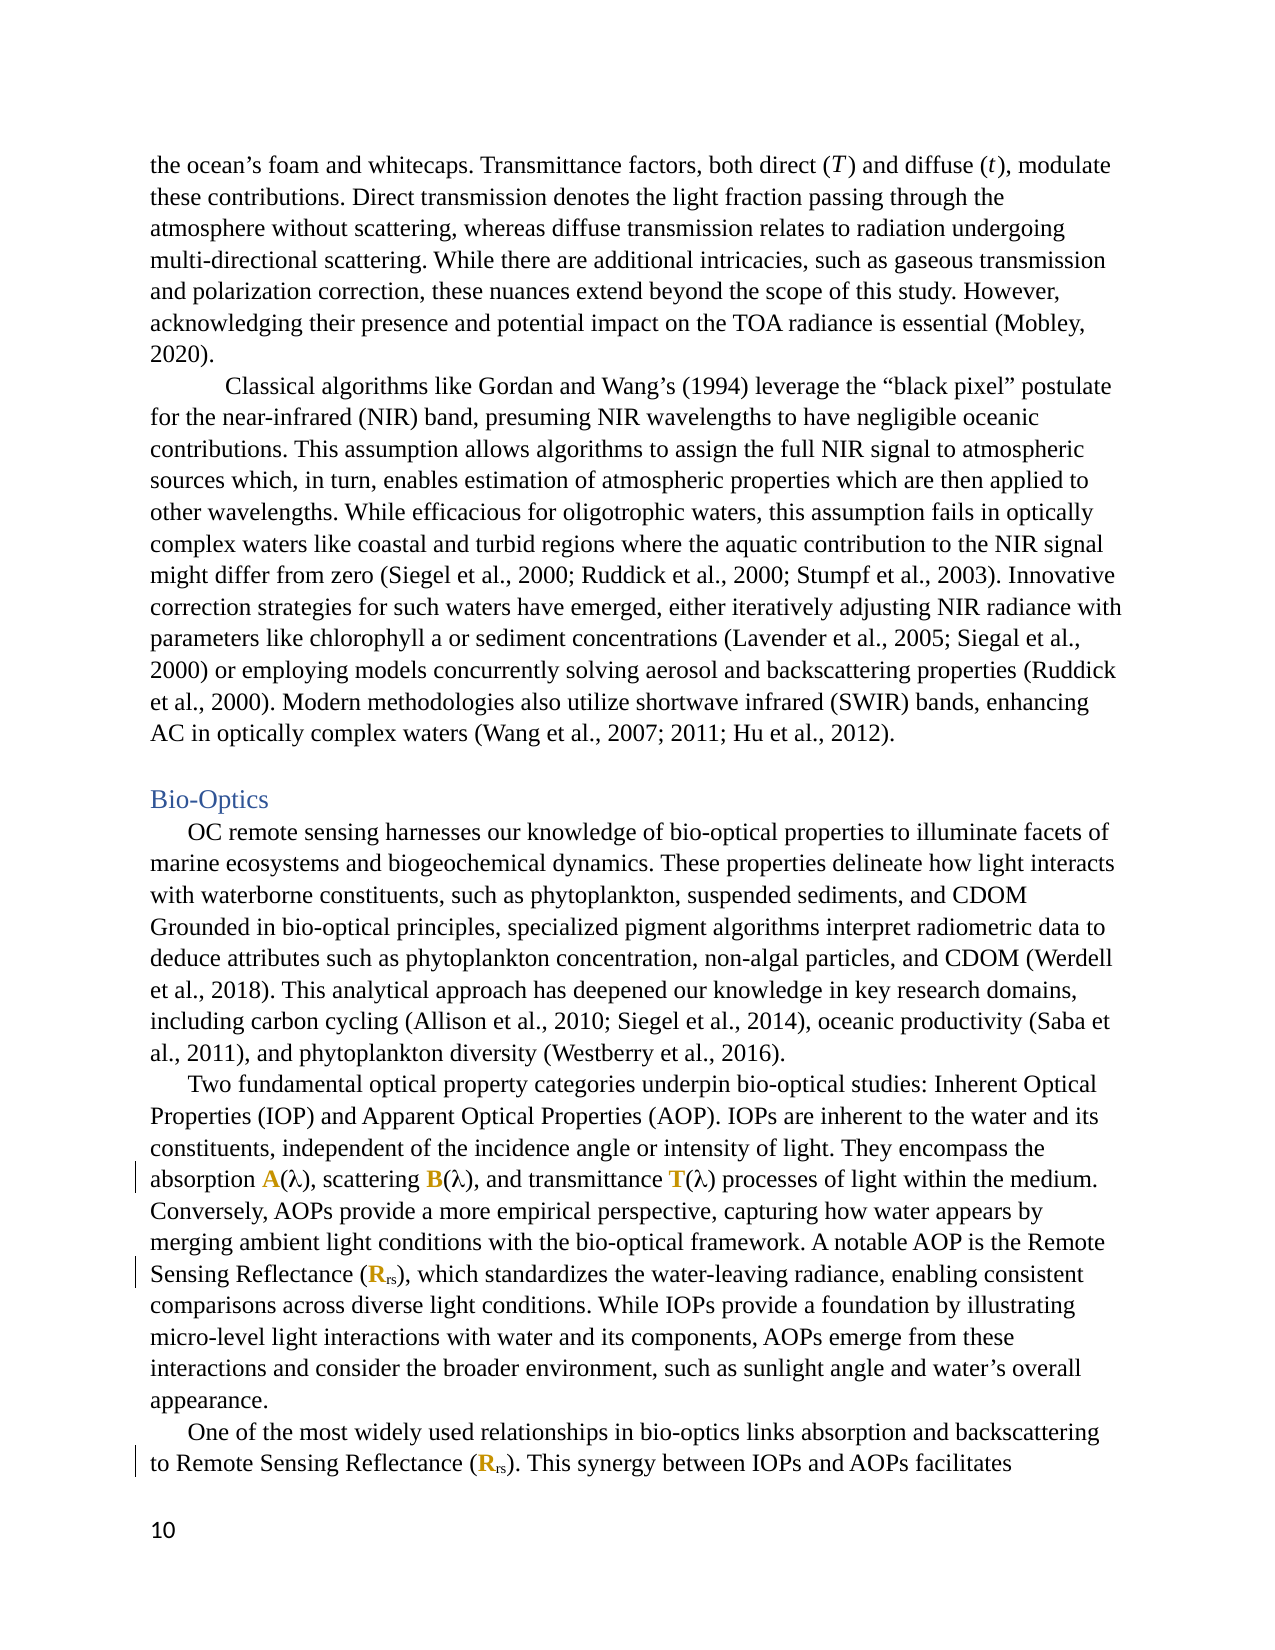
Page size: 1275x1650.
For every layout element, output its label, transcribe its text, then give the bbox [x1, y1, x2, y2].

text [150, 150, 1125, 368]
text Classical algorithms like Gordan and Wang’s (1994) leverage the “black pixel” postulate for the near-infrared (NIR) band, presuming NIR wavelengths to have negligible oceanic contributions. This assumption allows algorithms to assign the full NIR signal to atmospheric sources which, in turn, enables estimation of atmospheric properties which are then applied to other wavelengths. While efficacious for oligotrophic waters, this assumption fails in optically complex waters like coastal and turbid regions where the aquatic contribution to the NIR signal might differ from zero (Siegel et al., 2000; Ruddick et al., 2000; Stumpf et al., 2003). Innovative correction strategies for such waters have emerged, either iteratively adjusting NIR radiance with parameters like chlorophyll a or sediment concentrations (Lavender et al., 2005; Siegal et al., 2000) or employing models concurrently solving aerosol and backscattering properties (Ruddick et al., 2000). Modern methodologies also utilize shortwave infrared (SWIR) bands, enhancing AC in optically complex waters (Wang et al., 2007; 2011; Hu et al., 2012). [150, 371, 1125, 747]
text Two fundamental optical property categories underpin bio-optical studies: Inherent Optical Properties (IOP) and Apparent Optical Properties (AOP). IOPs are inherent to the water and its constituents, independent of the incidence angle or intensity of light. They encompass the absorption A(), scattering B(), and transmittance T() processes of light within the medium. Conversely, AOPs provide a more empirical perspective, capturing how water appears by merging ambient light conditions with the bio-optical framework. A notable AOP is the Remote Sensing Reflectance (Rrs), which standardizes the water-leaving radiance, enabling consistent comparisons across diverse light conditions. While IOPs provide a foundation by illustrating micro-level light interactions with water and its components, AOPs emerge from these interactions and consider the broader environment, such as sunlight angle and water’s overall appearance. [150, 1069, 1125, 1414]
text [150, 1417, 1125, 1477]
text OC remote sensing harnesses our knowledge of bio-optical properties to illuminate facets of marine ecosystems and biogeochemical dynamics. These properties delineate how light interacts with waterborne constituents, such as phytoplankton, suspended sediments, and CDOM Grounded in bio-optical principles, specialized pigment algorithms interpret radiometric data to deduce attributes such as phytoplankton concentration, non-algal particles, and CDOM (Werdell et al., 2018). This analytical approach has deepened our knowledge in key research domains, including carbon cycling (Allison et al., 2010; Siegel et al., 2014), oceanic productivity (Saba et al., 2011), and phytoplankton diversity (Westberry et al., 2016). [150, 817, 1125, 1067]
subtitle Bio-Optics [150, 783, 1125, 814]
